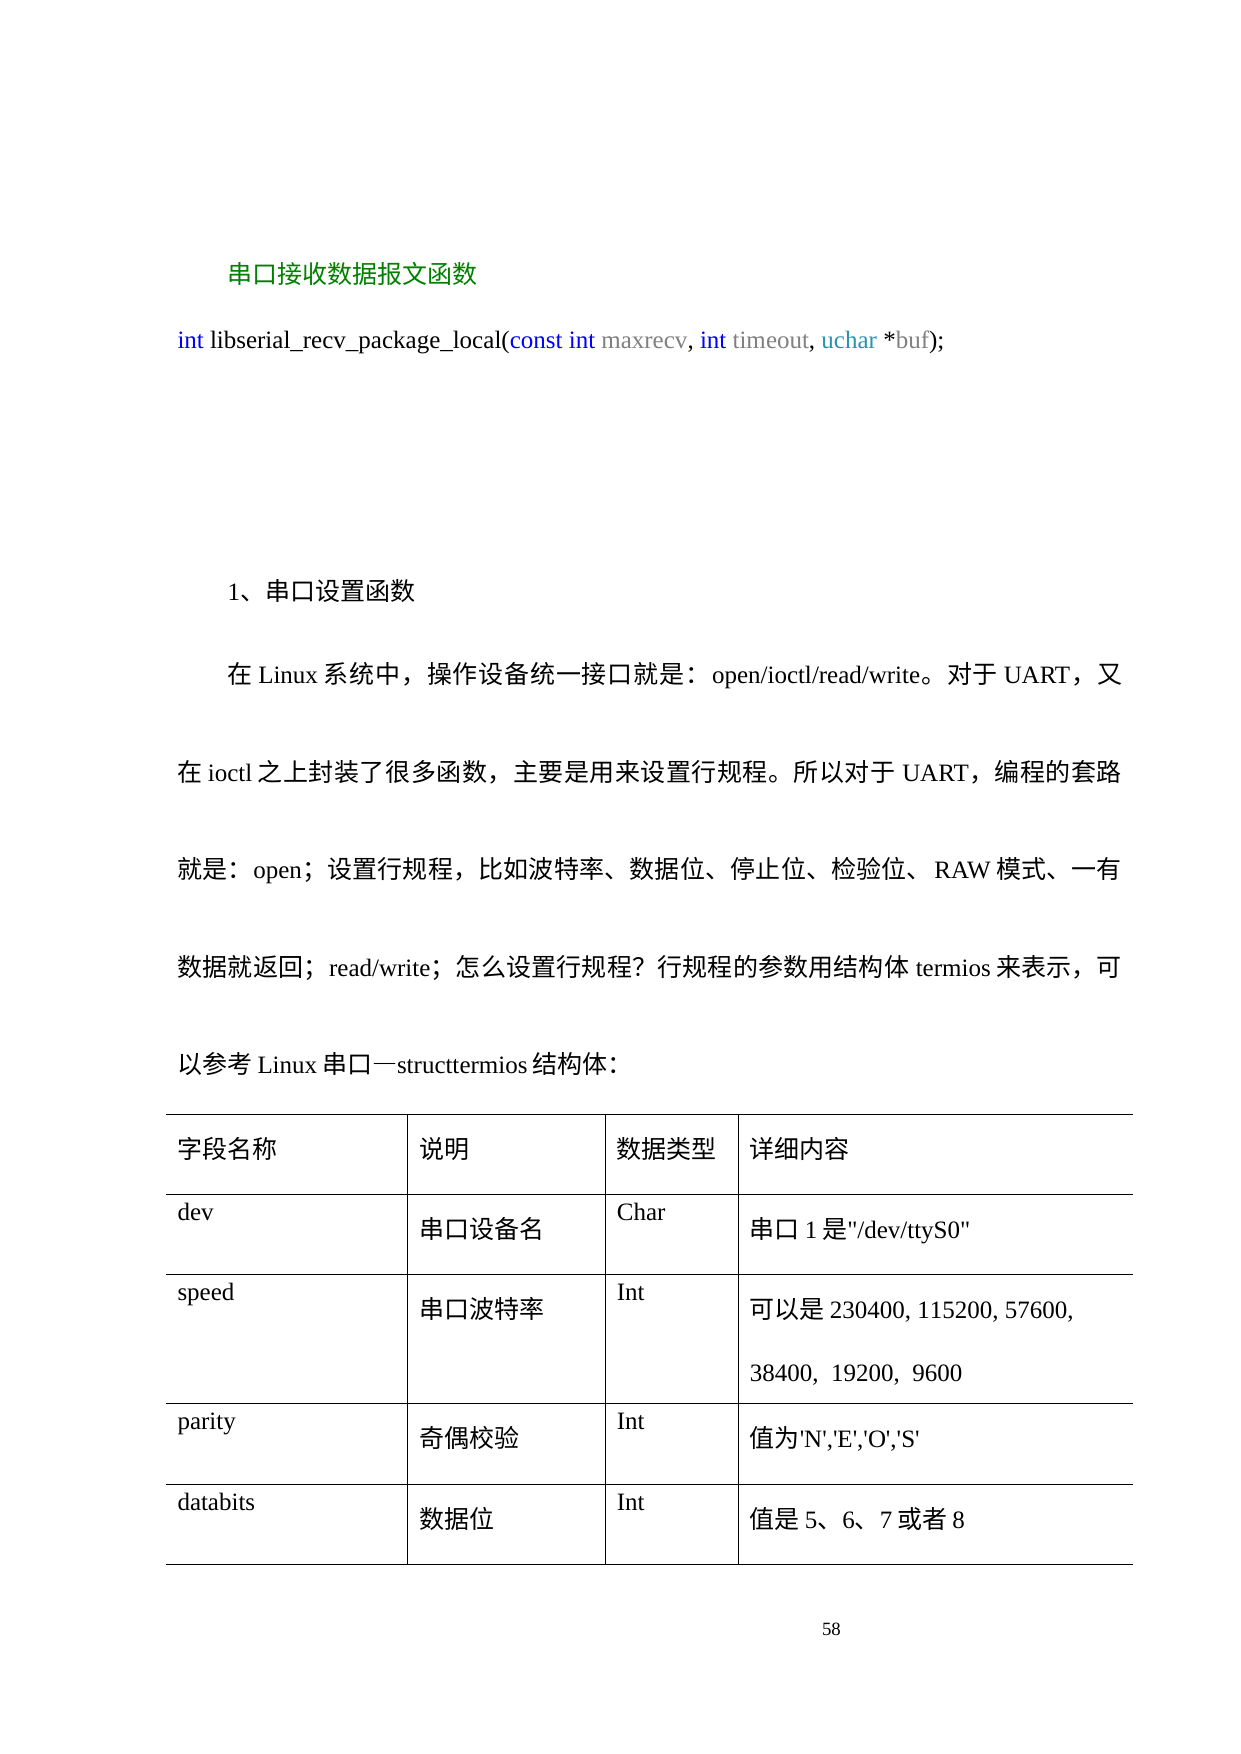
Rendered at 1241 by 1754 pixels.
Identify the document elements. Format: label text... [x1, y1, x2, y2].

table_cell Int [606, 1404, 738, 1484]
table_cell speed [166, 1275, 407, 1403]
table_cell databits [166, 1485, 407, 1564]
table_cell Int [606, 1275, 738, 1403]
table_cell 可以是230400, 115200, 57600, 38400, 19200, 9600 [739, 1275, 1133, 1403]
text 1、串口设置函数 [177, 557, 1122, 622]
table_cell 值为'N','E','O','S' [739, 1404, 1133, 1484]
table_cell Char [606, 1195, 738, 1274]
table_cell Int [606, 1485, 738, 1564]
table_cell 值是5、6、7或者8 [739, 1485, 1133, 1564]
text int libserial_recv_package_local(const int maxrecv, int timeout, uchar *buf); [177, 323, 1122, 356]
text 串口接收数据报文函数 [177, 240, 1122, 305]
table_header 说明 [408, 1115, 605, 1194]
table_header 字段名称 [166, 1115, 407, 1194]
table_cell 串口设备名 [408, 1195, 605, 1274]
table_header 详细内容 [739, 1115, 1133, 1194]
table_cell parity [166, 1404, 407, 1484]
table_cell 数据位 [408, 1485, 605, 1564]
table_cell 串口波特率 [408, 1275, 605, 1403]
table_cell dev [166, 1195, 407, 1274]
table_cell 串口1是"/dev/ttyS0" [739, 1195, 1133, 1274]
table_cell 奇偶校验 [408, 1404, 605, 1484]
text 在Linux系统中，操作设备统一接口就是：open/ioctl/read/write。对于UART，又在ioctl之上封装了很多函数，主要是用来设置行规程。所以对于UART，编程的套路就是：open；设置行规程，比如波特率、数据位、停止位、检验位、RAW模式、一有数据就返回；read/write；怎么设置行规程？行规程的参数用结构体termios来表示，可以参考Linux串口—structtermios结构体： [177, 641, 1122, 1096]
table_header 数据类型 [606, 1115, 738, 1194]
